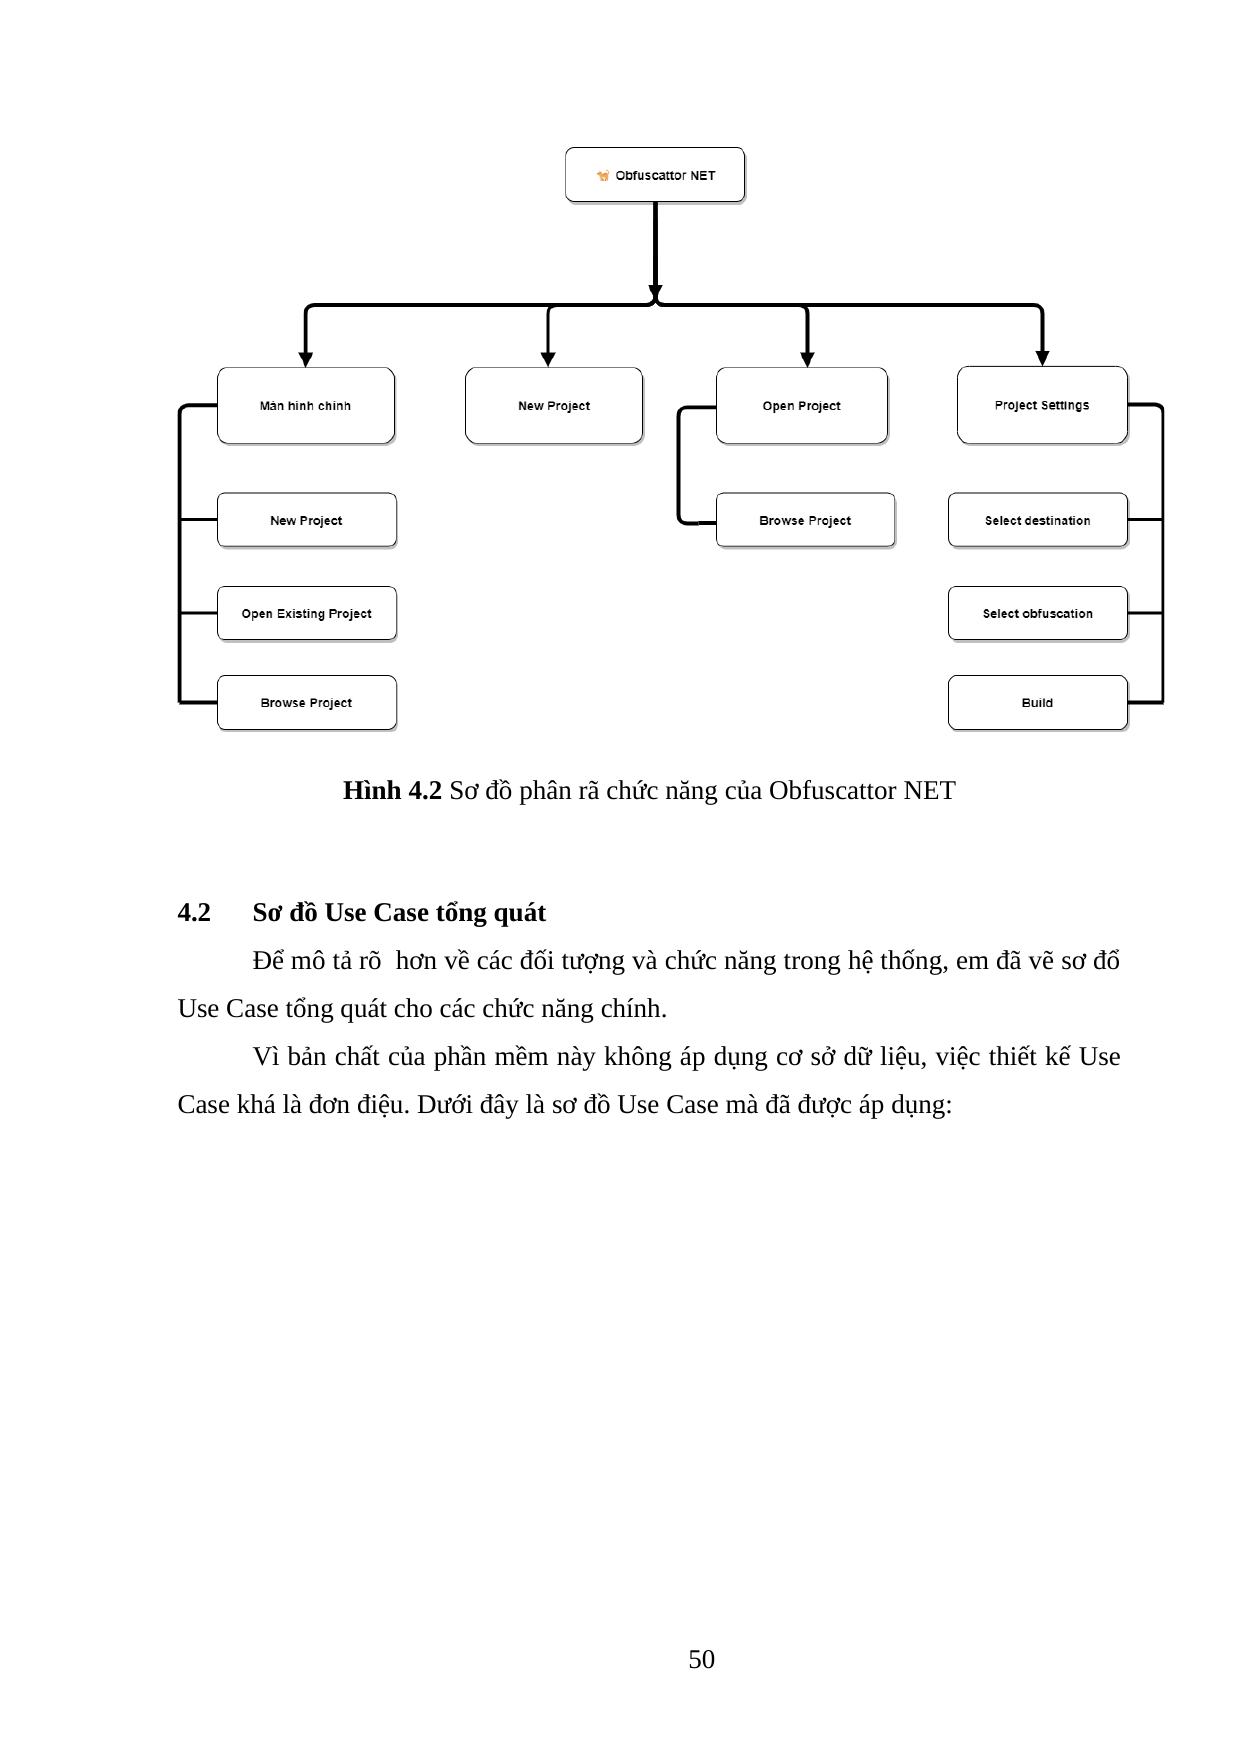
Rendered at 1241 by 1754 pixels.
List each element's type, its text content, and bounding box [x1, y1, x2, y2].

picture [177, 147, 1165, 732]
text Hình 4.2 Sơ đồ phân rã chức năng của Obfuscattor NET [177, 774, 1122, 805]
text Để mô tả rõ hơn về các đối tượng và chức năng trong hệ thống, em đã vẽ sơ đổ Use Case tổng quát cho các chức năng chính. [177, 944, 1122, 1023]
subtitle 4.2 Sơ đồ Use Case tổng quát [177, 896, 971, 927]
text Vì bản chất của phần mềm này không áp dụng cơ sở dữ liệu, việc thiết kế Use Case khá là đơn điệu. Dưới đây là sơ đồ Use Case mà đã được áp dụng: [177, 1040, 1122, 1120]
